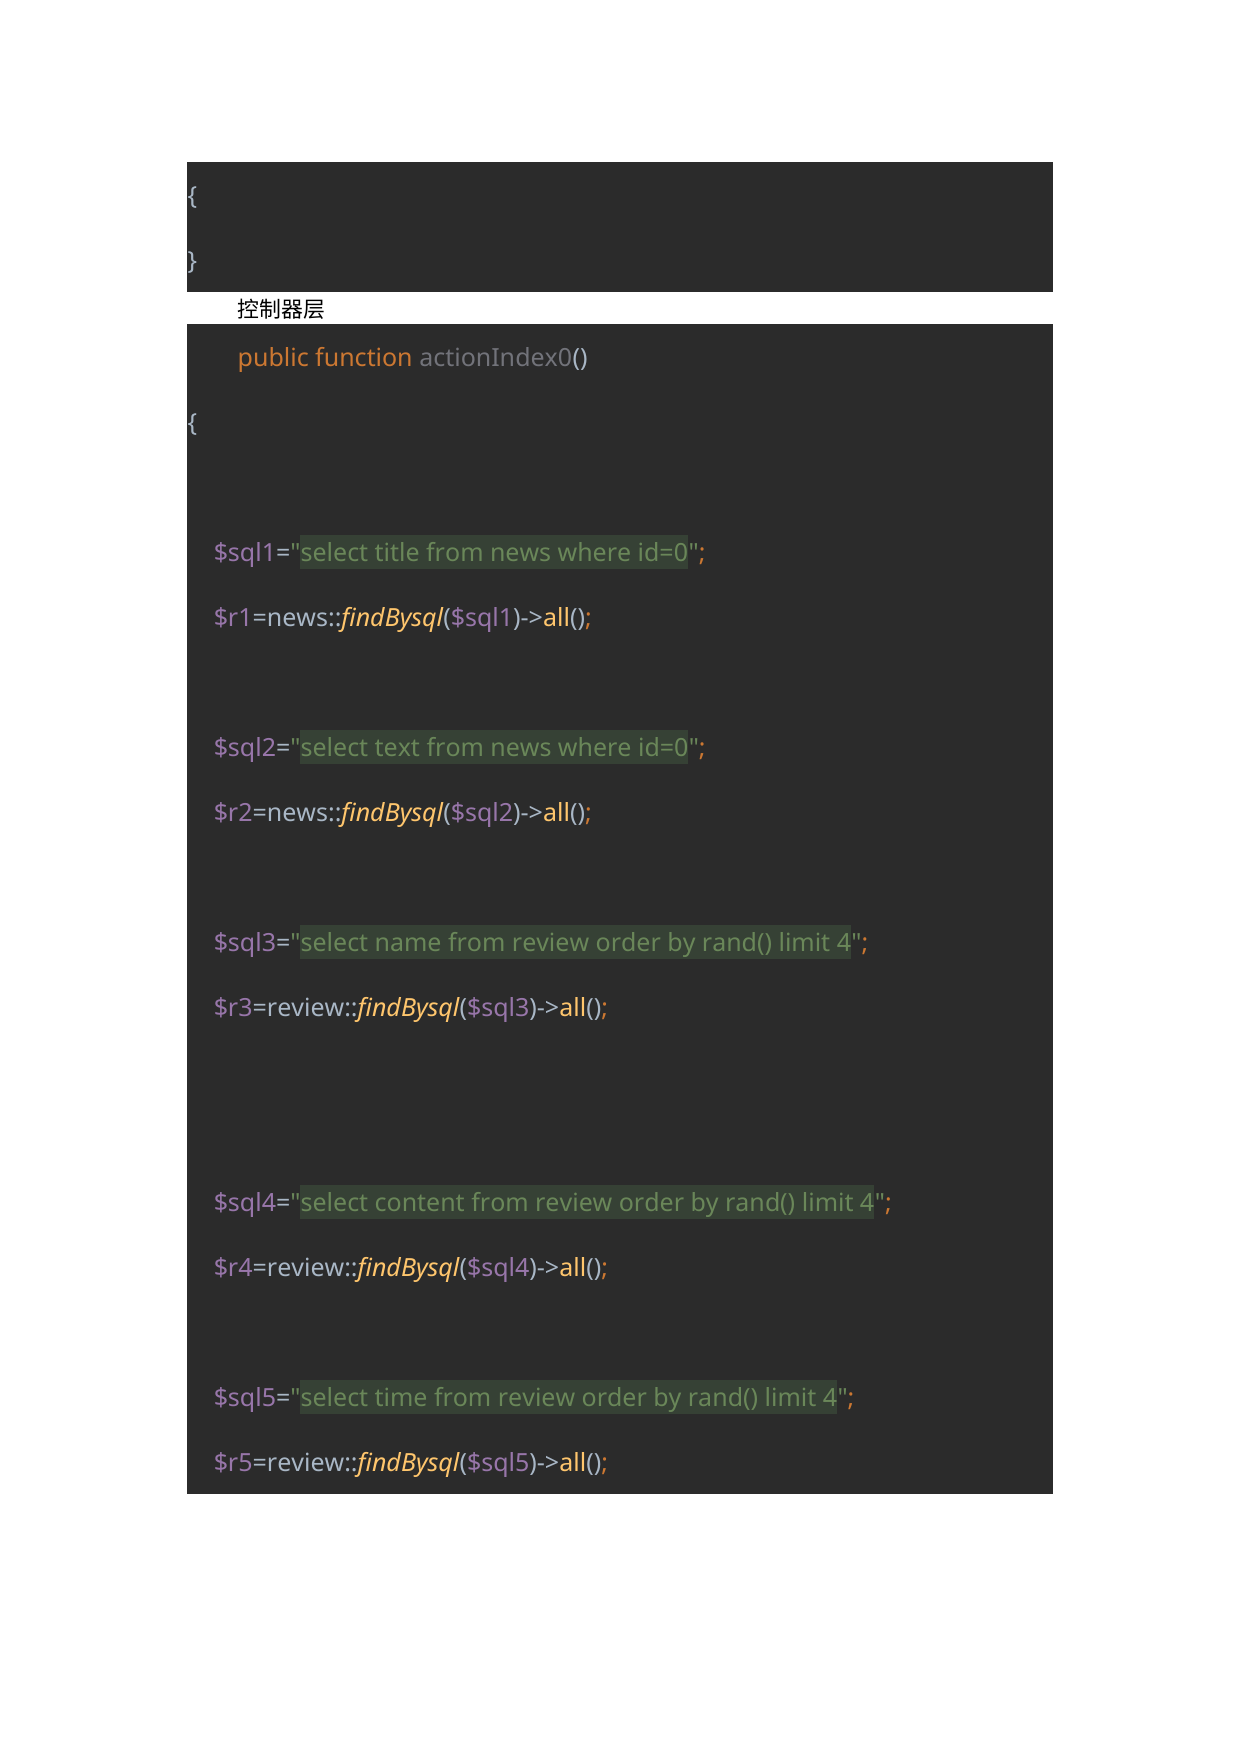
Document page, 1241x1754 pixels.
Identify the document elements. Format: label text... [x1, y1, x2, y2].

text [187, 162, 1053, 292]
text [187, 324, 1053, 1494]
text 控制器层 [187, 292, 1053, 324]
